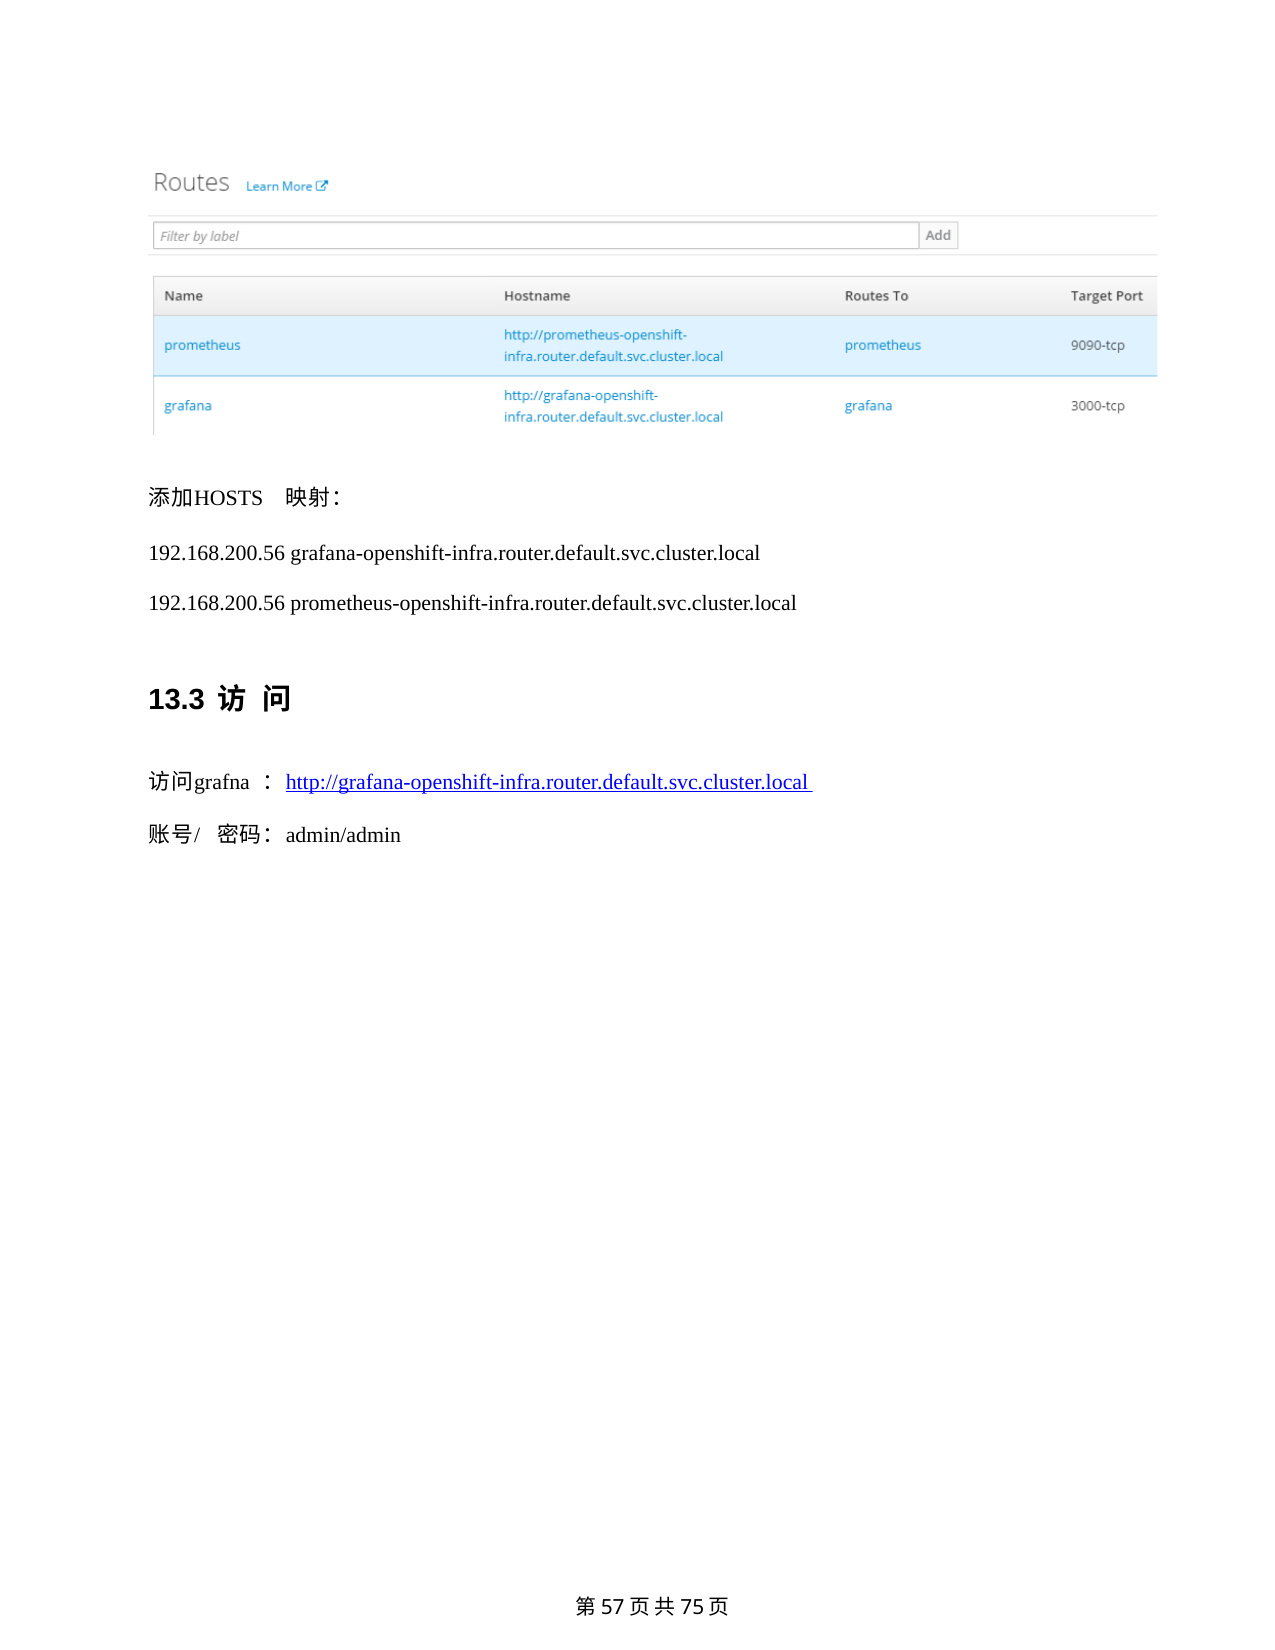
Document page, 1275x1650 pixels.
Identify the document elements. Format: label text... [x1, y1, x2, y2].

text 添加HOSTS映射： 192.168.200.56 grafana-openshift-infra.router.default.svc.cluster.local [148, 477, 1156, 571]
text 账号/密码：admin/admin [148, 814, 1156, 852]
text 访问grafna：http://grafana-openshift-infra.router.default.svc.cluster.local [148, 761, 1156, 799]
text 192.168.200.56 prometheus-openshift-infra.router.default.svc.cluster.local [148, 584, 1156, 621]
picture [148, 164, 1158, 435]
subtitle 访问 [148, 659, 1156, 734]
